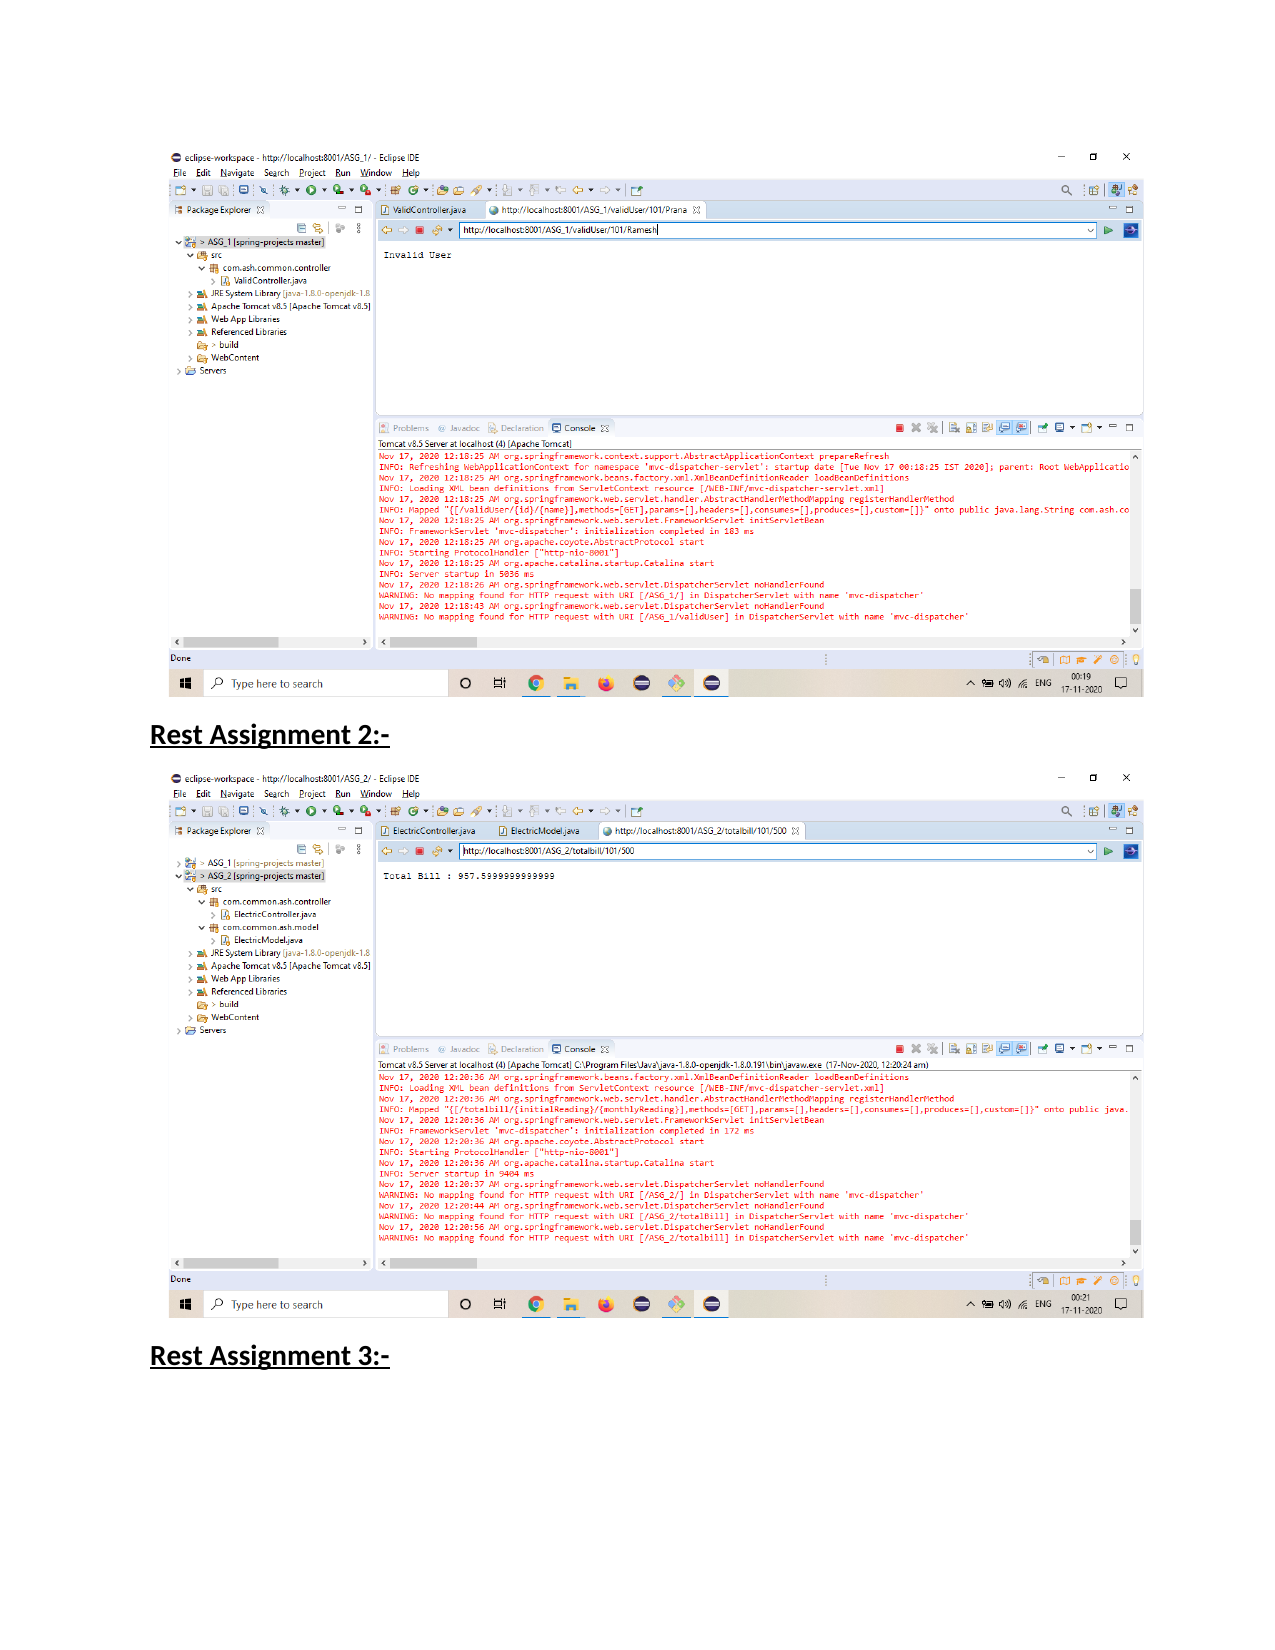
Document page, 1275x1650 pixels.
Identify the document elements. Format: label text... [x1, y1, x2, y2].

text Rest Assignment 3:- [150, 1337, 1125, 1372]
text Rest Assignment 2:- [150, 716, 1125, 751]
